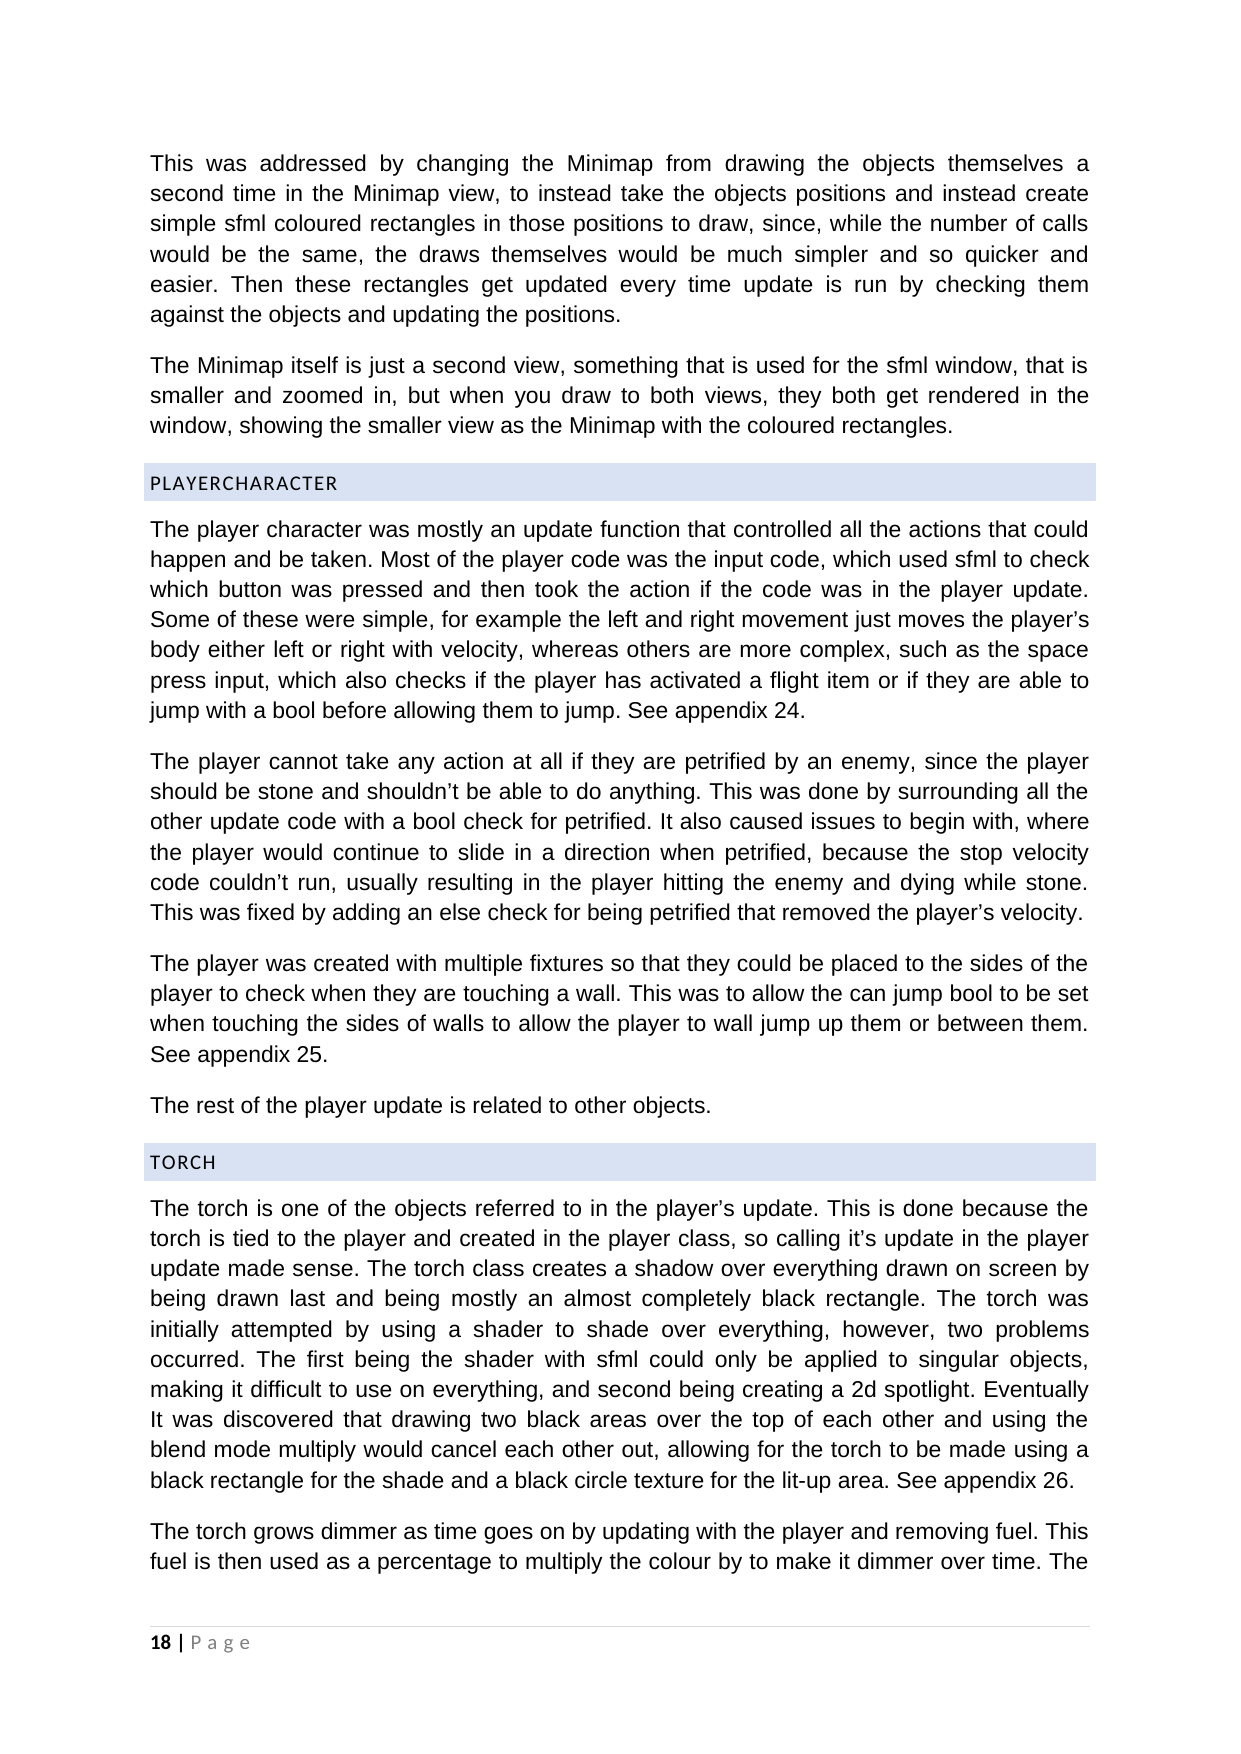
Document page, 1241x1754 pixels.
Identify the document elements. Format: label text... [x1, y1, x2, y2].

text The torch is one of the objects referred to in the player’s update. This is done because the torch is tied to the player and created in the player class, so calling it’s update in the player update made sense. The torch class creates a shadow over everything drawn on screen by being drawn last and being mostly an almost completely black rectangle. The torch was initially attempted by using a shader to shade over everything, however, two problems occurred. The first being the shader with sfml could only be applied to singular objects, making it difficult to use on everything, and second being creating a 2d spotlight. Eventually It was discovered that drawing two black areas over the top of each other and using the blend mode multiply would cancel each other out, allowing for the torch to be made using a black rectangle for the shade and a black circle texture for the lit-up area. See appendix 26. [150, 1195, 1090, 1493]
subtitle PlayerCharacter [150, 470, 1090, 495]
text The player was created with multiple fixtures so that they could be placed to the sides of the player to check when they are touching a wall. This was to allow the can jump bool to be set when touching the sides of walls to allow the player to wall jump up them or between them. See appendix 25. [150, 950, 1090, 1067]
text The player character was mostly an update function that controlled all the actions that could happen and be taken. Most of the player code was the input code, which used sfml to check which button was pressed and then took the action if the code was in the player update. Some of these were simple, for example the left and right movement just moves the player’s body either left or right with velocity, whereas others are more complex, such as the space press input, which also checks if the player has activated a flight item or if they are able to jump with a bool before allowing them to jump. See appendix 24. [150, 516, 1090, 723]
subtitle Torch [150, 1149, 1090, 1174]
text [150, 1518, 1090, 1574]
text The Minimap itself is just a second view, something that is used for the sfml window, that is smaller and zoomed in, but when you draw to both views, they both get rendered in the window, showing the smaller view as the Minimap with the coloured rectangles. [150, 352, 1090, 439]
text This was addressed by changing the Minimap from drawing the objects themselves a second time in the Minimap view, to instead take the objects positions and instead create simple sfml coloured rectangles in those positions to draw, since, while the number of calls would be the same, the draws themselves would be much simpler and so quicker and easier. Then these rectangles get updated every time update is run by checking them against the objects and updating the positions. [150, 150, 1090, 327]
text The rest of the player update is related to other objects. [150, 1092, 1090, 1118]
text The player cannot take any action at all if they are petrified by an enemy, since the player should be stone and shouldn’t be able to do anything. This was done by surrounding all the other update code with a bool check for petrified. It also caused issues to begin with, where the player would continue to slide in a direction when petrified, because the stop velocity code couldn’t run, usually resulting in the player hitting the enemy and dying while stone. This was fixed by adding an else check for being petrified that removed the player’s velocity. [150, 748, 1090, 925]
